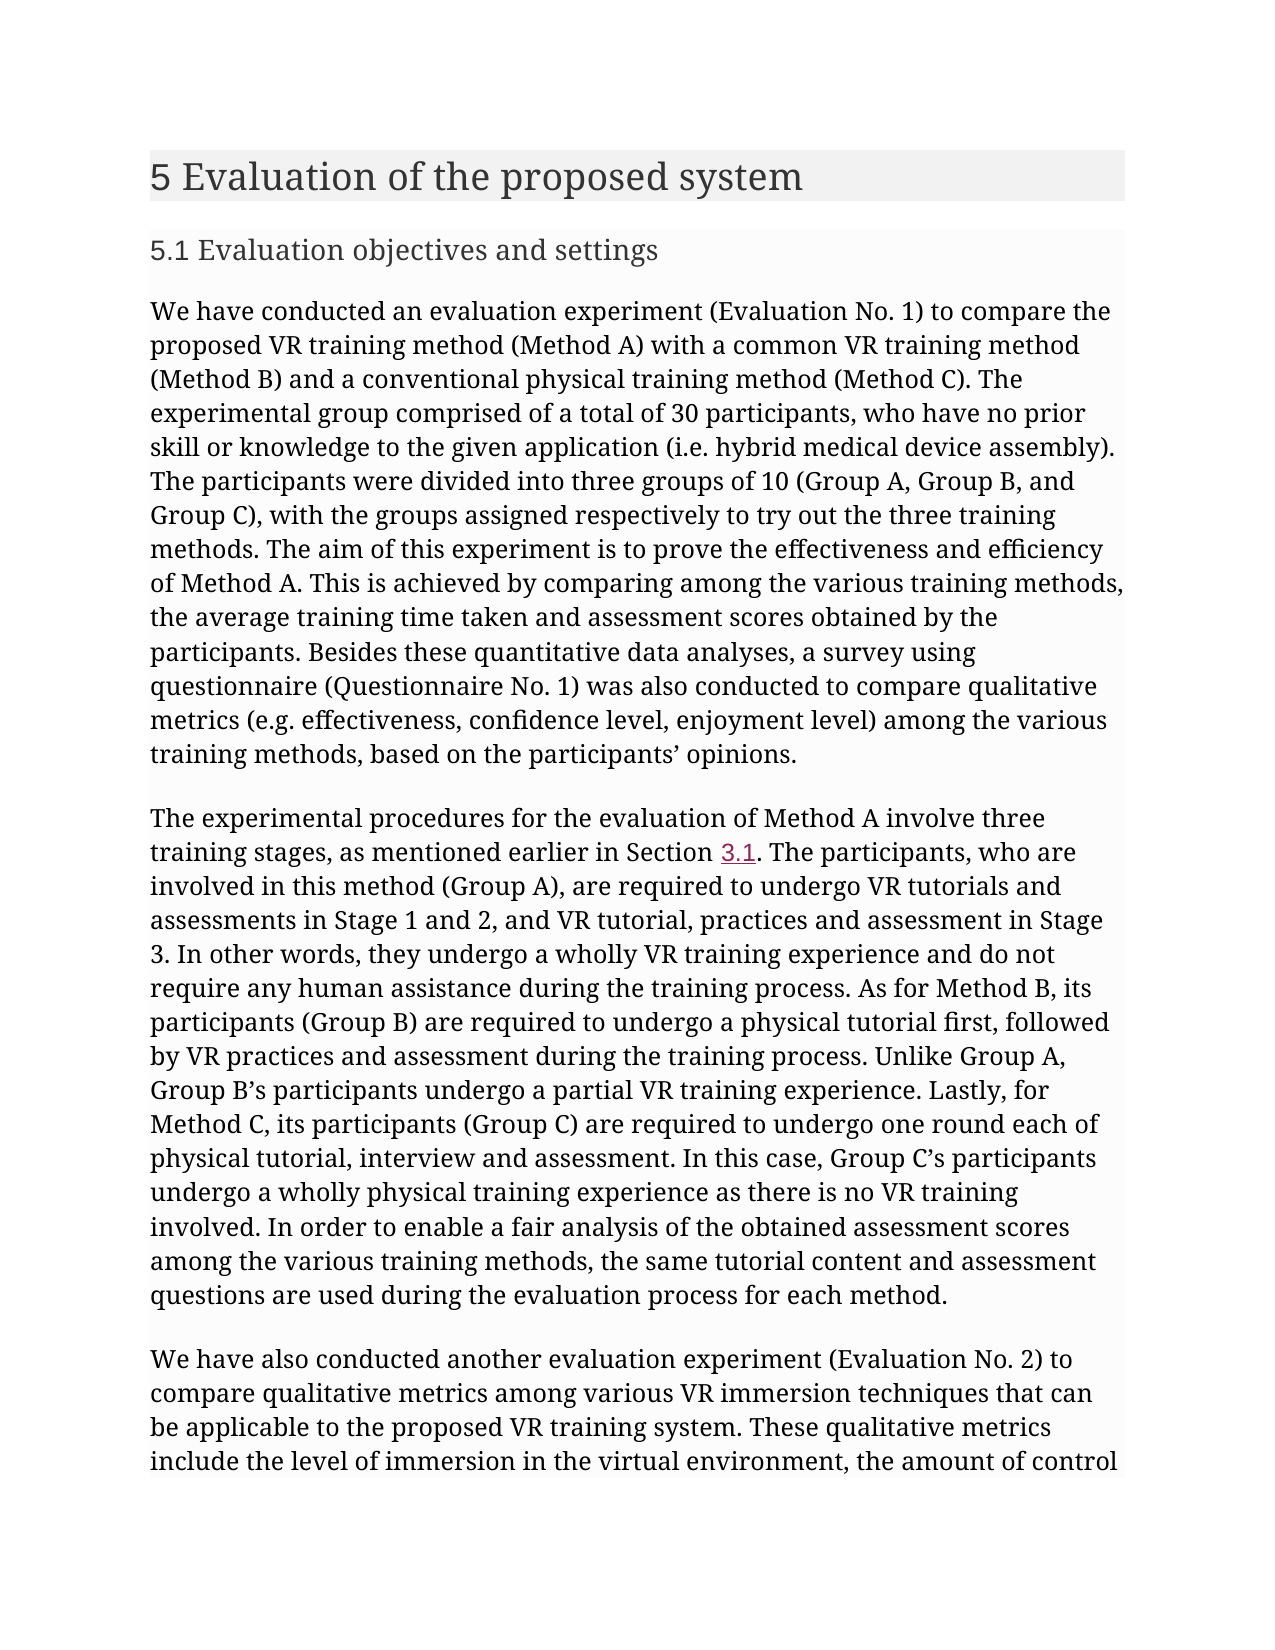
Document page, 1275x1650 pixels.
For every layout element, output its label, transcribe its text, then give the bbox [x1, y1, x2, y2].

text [150, 1341, 1125, 1478]
text We have conducted an evaluation experiment (Evaluation No. 1) to compare the proposed VR training method (Method A) with a common VR training method (Method B) and a conventional physical training method (Method C). The experimental group comprised of a total of 30 participants, who have no prior skill or knowledge to the given application (i.e. hybrid medical device assembly). The participants were divided into three groups of 10 (Group A, Group B, and Group C), with the groups assigned respectively to try out the three training methods. The aim of this experiment is to prove the effectiveness and efficiency of Method A. This is achieved by comparing among the various training methods, the average training time taken and assessment scores obtained by the participants. Besides these quantitative data analyses, a survey using questionnaire (Questionnaire No. 1) was also conducted to compare qualitative metrics (e.g. effectiveness, confidence level, enjoyment level) among the various training methods, based on the participants’ opinions. [150, 293, 1125, 770]
text 5.1 Evaluation objectives and settings [150, 230, 1125, 268]
text The experimental procedures for the evaluation of Method A involve three training stages, as mentioned earlier in Section 3.1. The participants, who are involved in this method (Group A), are required to undergo VR tutorials and assessments in Stage 1 and 2, and VR tutorial, practices and assessment in Stage 3. In other words, they undergo a wholly VR training experience and do not require any human assistance during the training process. As for Method B, its participants (Group B) are required to undergo a physical tutorial first, followed by VR practices and assessment during the training process. Unlike Group A, Group B’s participants undergo a partial VR training experience. Lastly, for Method C, its participants (Group C) are required to undergo one round each of physical tutorial, interview and assessment. In this case, Group C’s participants undergo a wholly physical training experience as there is no VR training involved. In order to enable a fair analysis of the obtained assessment scores among the various training methods, the same tutorial content and assessment questions are used during the evaluation process for each method. [150, 800, 1125, 1311]
text 5 Evaluation of the proposed system [150, 150, 1125, 201]
